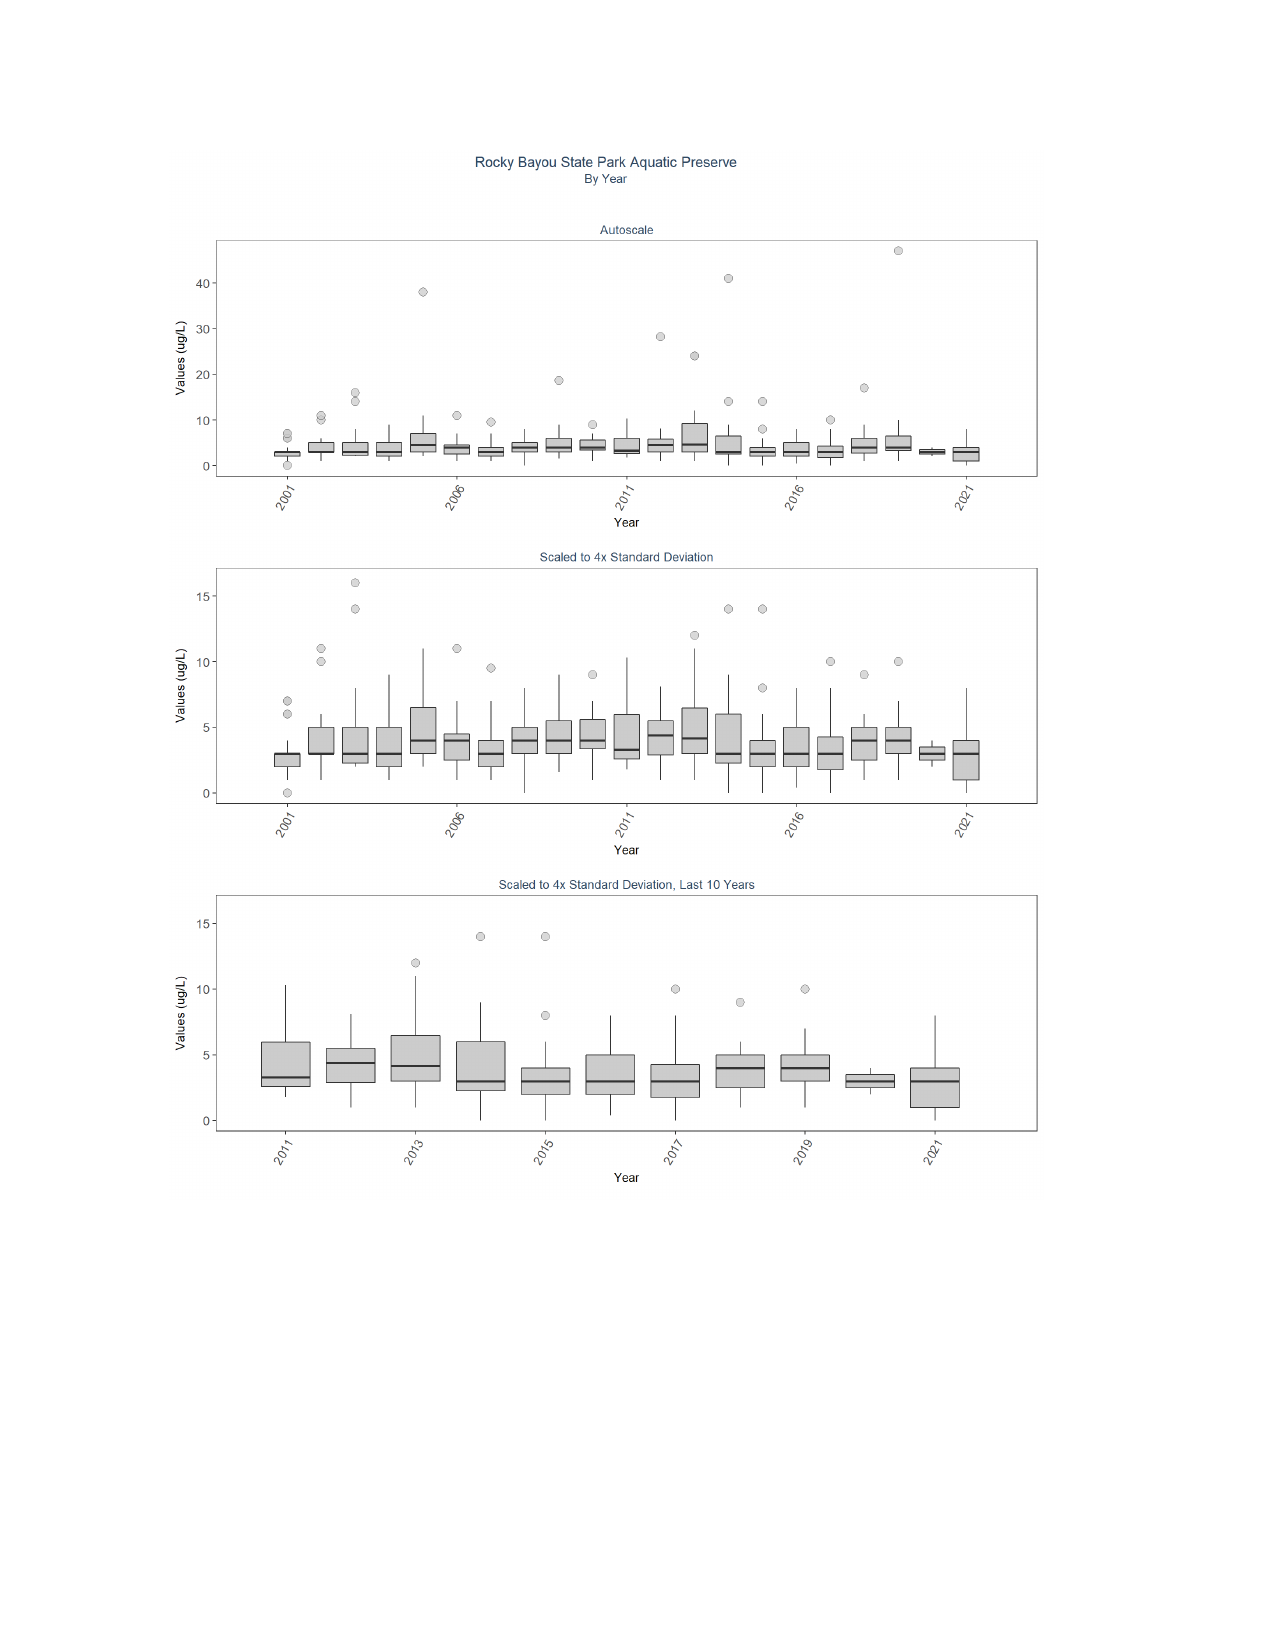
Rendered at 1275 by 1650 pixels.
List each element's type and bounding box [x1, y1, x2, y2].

picture [168, 150, 1044, 1200]
